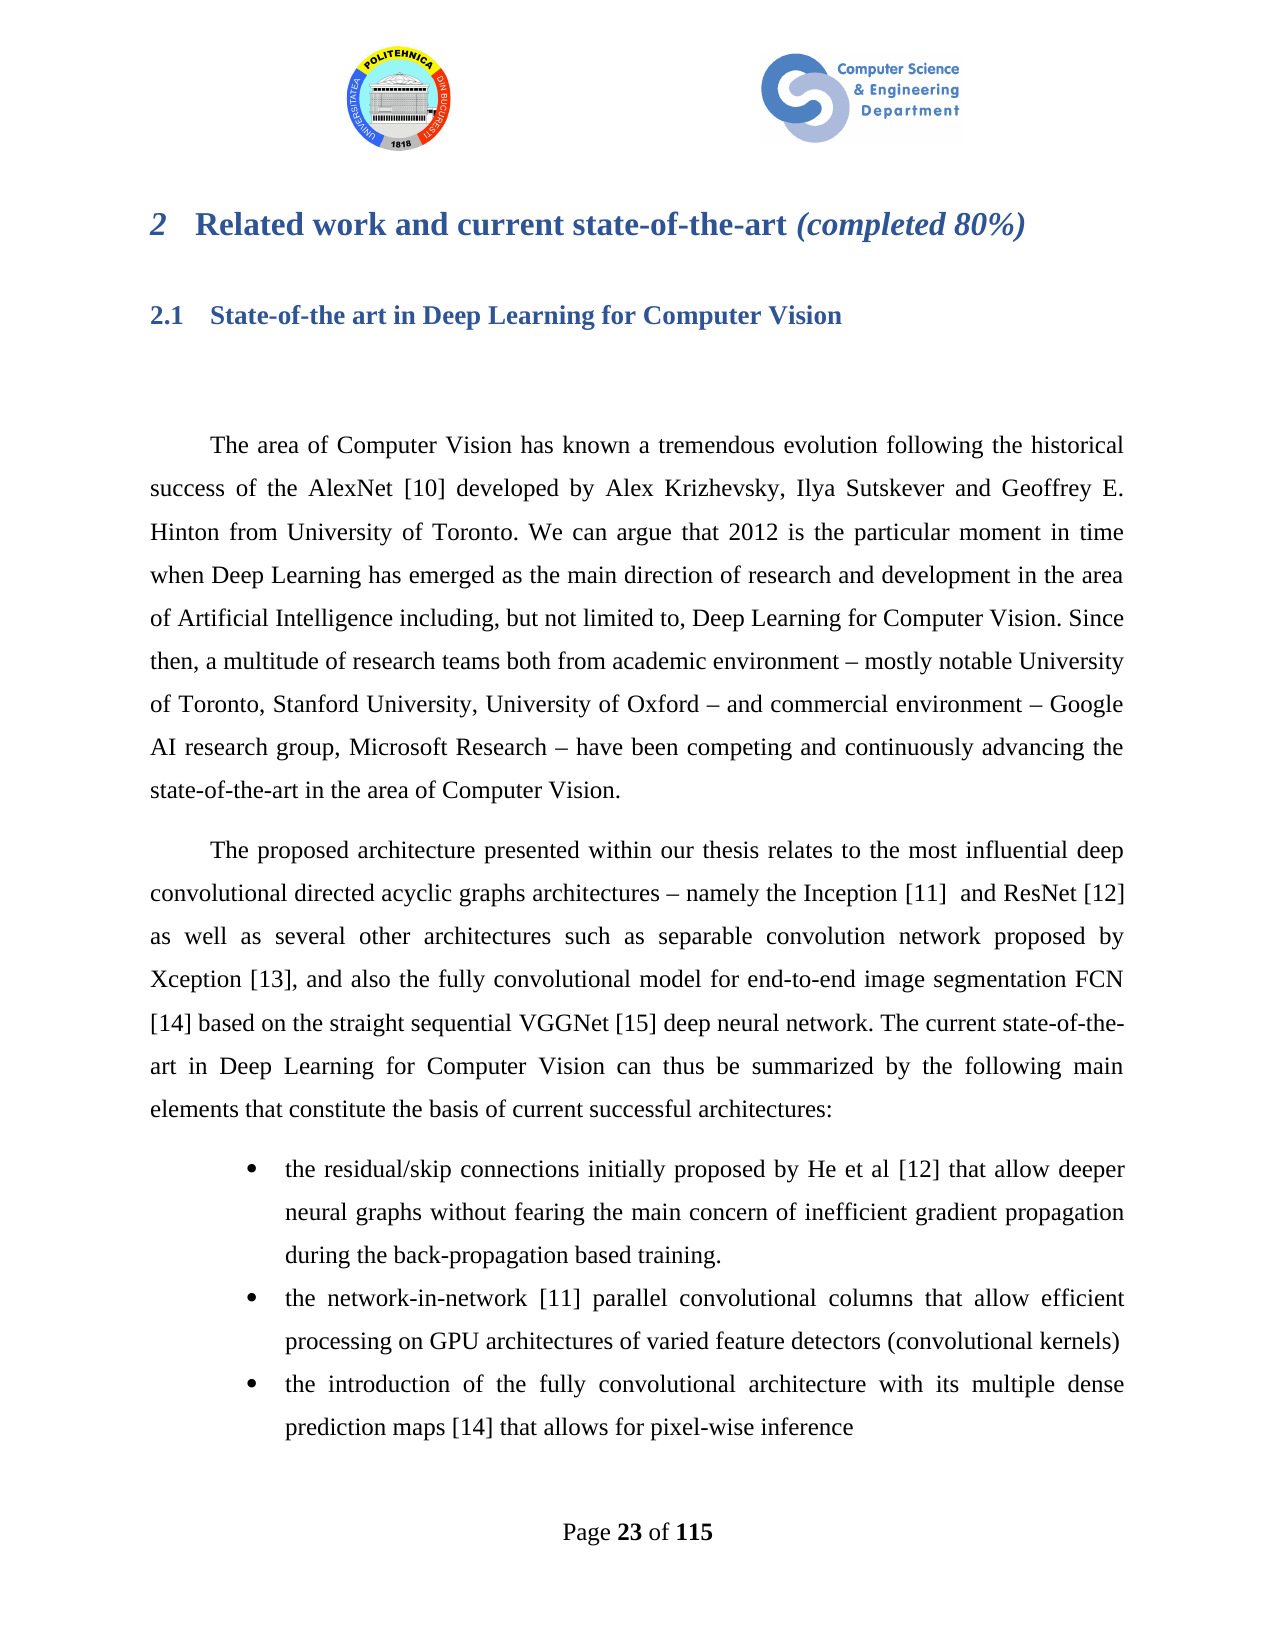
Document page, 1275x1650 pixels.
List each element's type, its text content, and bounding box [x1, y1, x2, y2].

picture [346, 46, 451, 151]
list the residual/skip connections initially proposed by He et al that allow deeper neural graphs without fearing the main concern of inefficient gradient propagation during the back-propagation based training. [247, 1154, 1125, 1269]
text The proposed architecture presented within our thesis relates to the most influential deep convolutional directed acyclic graphs architectures – namely the Inception and ResNet as well as several other architectures such as separable convolution network proposed by Xception, and also the fully convolutional model for end-to-end image segmentation FCN based on the straight sequential VGGNet deep neural network. The current state-of-the-art in Deep Learning for Computer Vision can thus be summarized by the following main elements that constitute the basis of current successful architectures: [150, 835, 1125, 1123]
subtitle State-of-the art in Deep Learning for Computer Vision [150, 299, 1125, 330]
list the introduction of the fully convolutional architecture with its multiple dense prediction maps that allows for pixel-wise inference [247, 1369, 1125, 1441]
text The area of Computer Vision has known a tremendous evolution following the historical success of the AlexNet developed by Alex Krizhevsky, Ilya Sutskever and Geoffrey E. Hinton from University of Toronto. We can argue that 2012 is the particular moment in time when Deep Learning has emerged as the main direction of research and development in the area of Artificial Intelligence including, but not limited to, Deep Learning for Computer Vision. Since then, a multitude of research teams both from academic environment – mostly notable University of Toronto, Stanford University, University of Oxford – and commercial environment – Google AI research group, Microsoft Research – have been competing and continuously advancing the state-of-the-art in the area of Computer Vision. [150, 430, 1125, 804]
picture [760, 53, 963, 144]
list the network-in-network parallel convolutional columns that allow efficient processing on GPU architectures of varied feature detectors (convolutional kernels) [247, 1283, 1125, 1355]
subtitle Related work and current state-of-the-art (completed 80%) [150, 204, 1125, 242]
